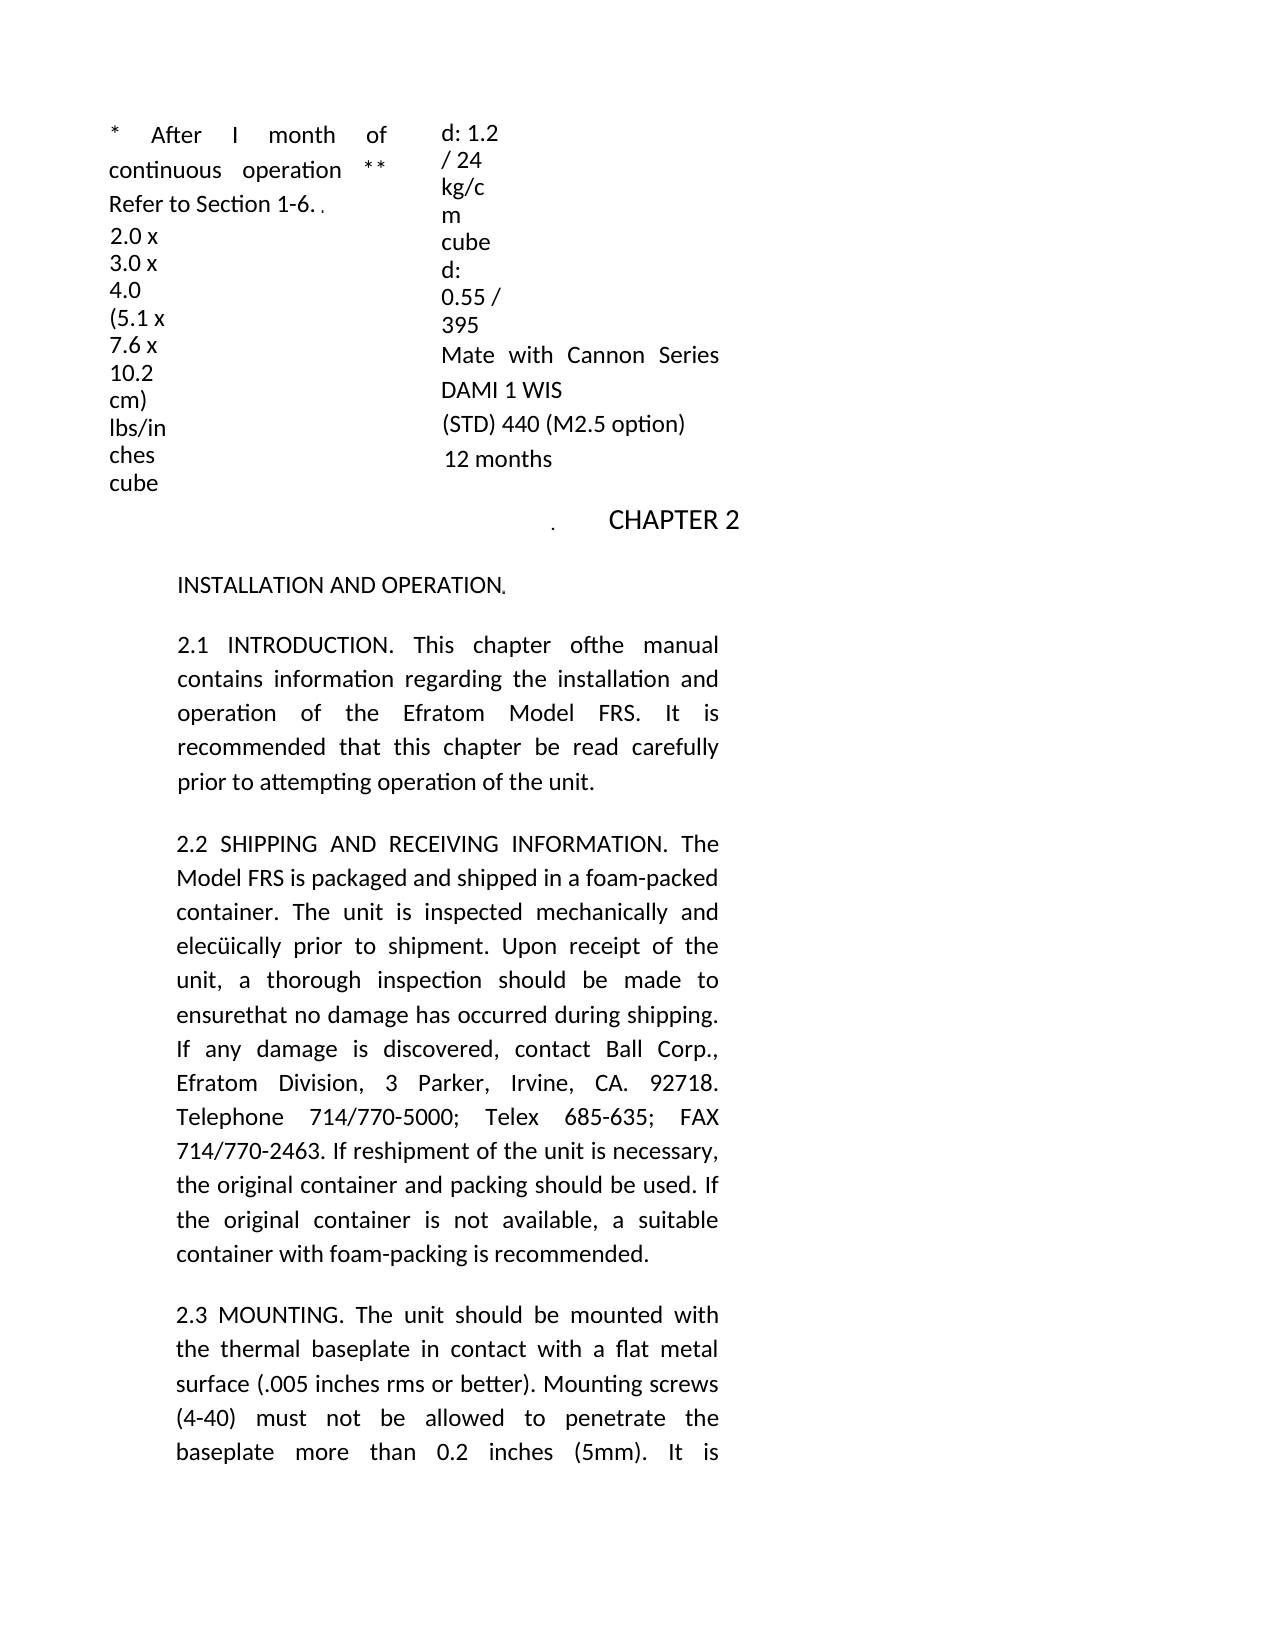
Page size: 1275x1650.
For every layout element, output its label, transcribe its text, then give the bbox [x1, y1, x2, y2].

text * After I month of continuous operation ** Refer to Section 1-6. [108, 120, 387, 218]
text 2.1 INTRODUCTION. This chapter ofthe manual contains information regarding the installation and operation of the Efratom Model FRS. It is recommended that this chapter be read carefully prior to attempting operation of the unit. [177, 629, 719, 796]
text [176, 1299, 719, 1467]
text INSTALLATION AND OPERATION [177, 569, 719, 599]
text (STD) 440 (M2.5 option) [442, 408, 719, 439]
text 2.0 x 3.0 x 4.0 (5.1 x 7.6 x 10.2 cm) lbs/inches cubed: 1.2 / 24 kg/cm cubed: 0.55 / 395 [109, 222, 170, 497]
text 2.2 SHIPPING AND RECEIVING INFORMATION. The Model FRS is packaged and shipped in a foam-packed container. The unit is inspected mechanically and elecüically prior to shipment. Upon receipt of the unit, a thorough inspection should be made to ensurethat no damage has occurred during shipping. If any damage is discovered, contact Ball Corp., Efratom Division, 3 Parker, Irvine, CA. 92718. Telephone 714/770-5000; Telex 685-635; FAX 714/770-2463. If reshipment of the unit is necessary, the original container and packing should be used. If the original container is not available, a suitable container with foam-packing is recommended. [176, 828, 719, 1268]
text Mate with Cannon Series DAMI 1 WIS [441, 339, 719, 404]
text 12 months [444, 443, 719, 473]
subtitle CHAPTER 2 [108, 501, 721, 537]
text 2.0 x 3.0 x 4.0 (5.1 x 7.6 x 10.2 cm) lbs/inches cubed: 1.2 / 24 kg/cm cubed: 0.55 / 395 [441, 120, 502, 339]
